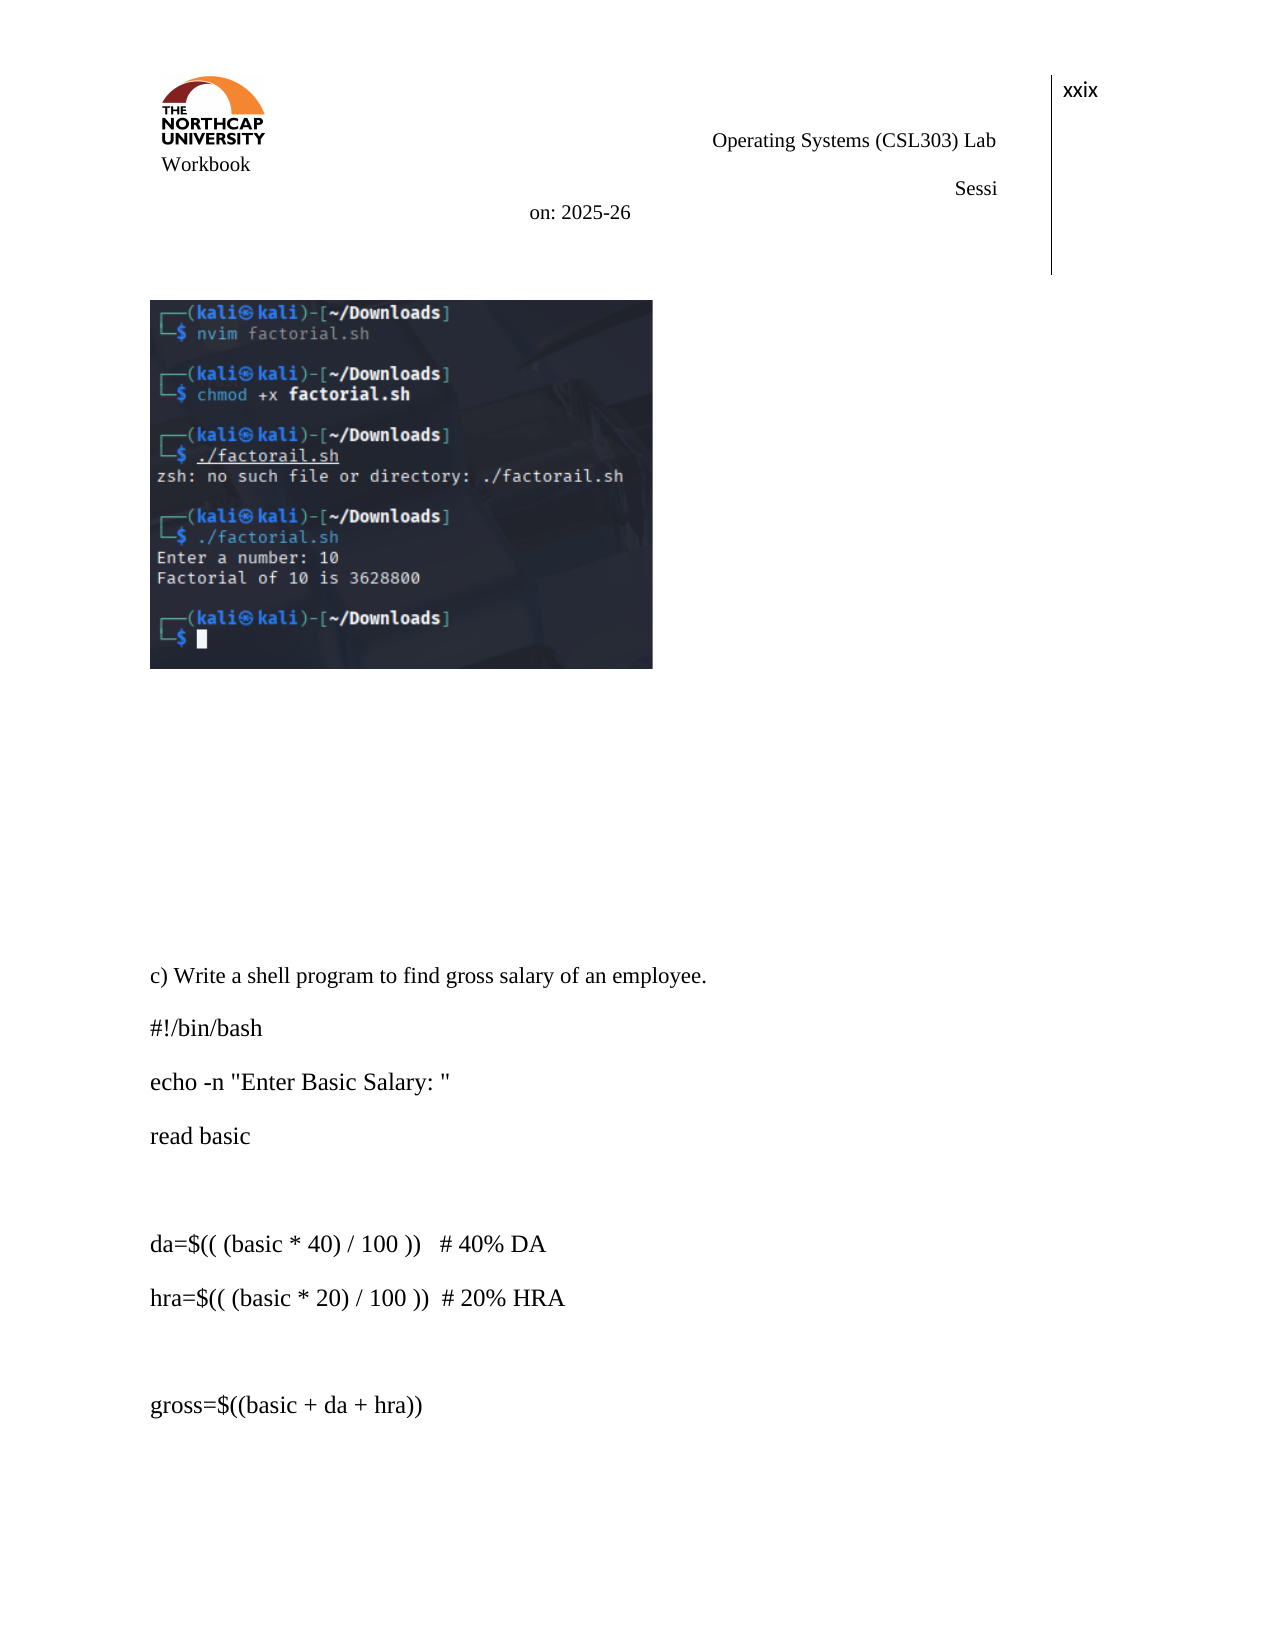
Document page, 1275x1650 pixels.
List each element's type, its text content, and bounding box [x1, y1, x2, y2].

text #!/bin/bash [150, 1013, 1125, 1042]
picture [161, 75, 265, 147]
picture [150, 300, 653, 669]
text hra=$(( (basic * 20) / 100 )) # 20% HRA [150, 1283, 1125, 1311]
text read basic [150, 1121, 1125, 1150]
text da=$(( (basic * 40) / 100 )) # 40% DA [150, 1229, 1125, 1258]
text gross=$((basic + da + hra)) [150, 1390, 1125, 1419]
text c) Write a shell program to find gross salary of an employee. [150, 962, 1125, 989]
text echo -n "Enter Basic Salary: " [150, 1067, 1125, 1096]
